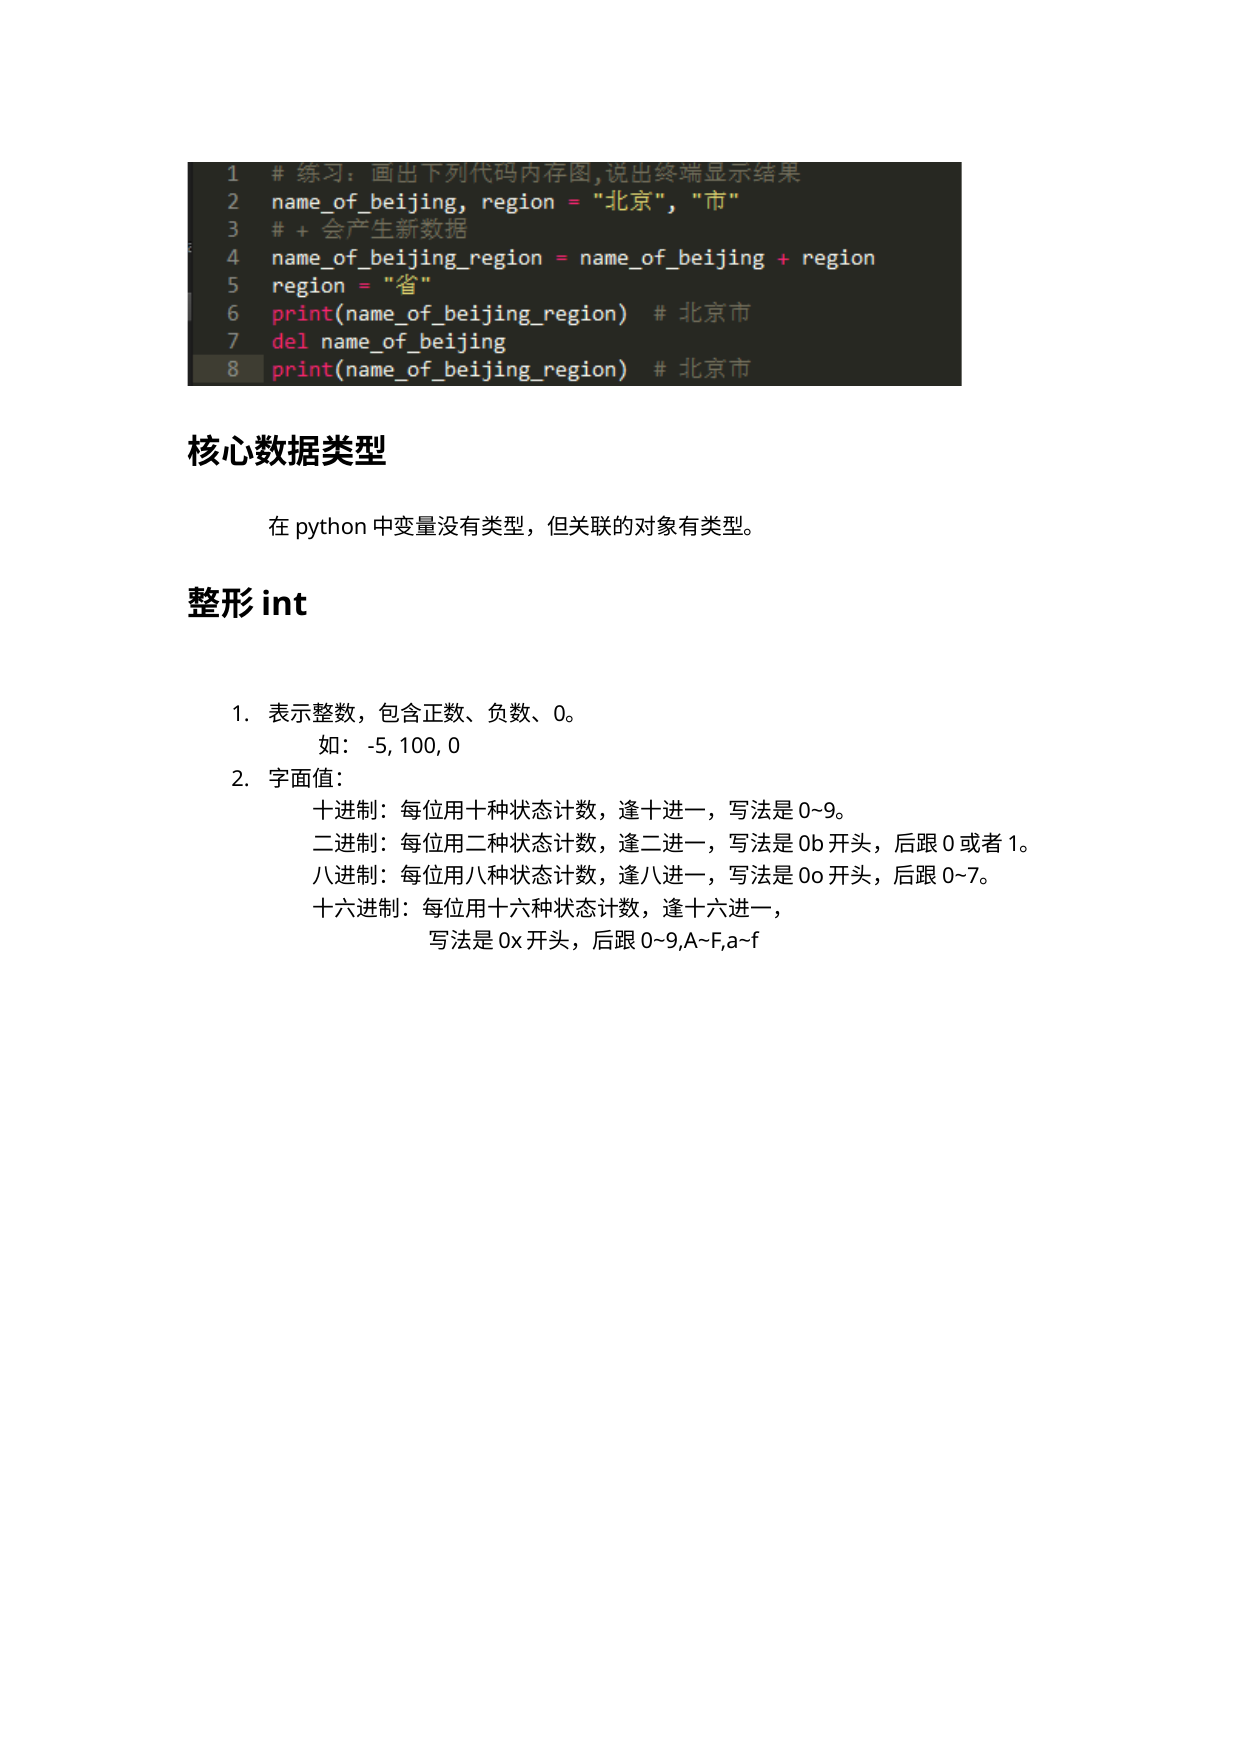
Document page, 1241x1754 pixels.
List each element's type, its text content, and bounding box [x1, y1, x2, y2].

list 字面值： [231, 761, 1053, 793]
text 十进制：每位用十种状态计数，逢十进一，写法是0~9。 [269, 793, 1053, 826]
list 表示整数，包含正数、负数、0。 [231, 696, 1053, 728]
subtitle 核心数据类型 [187, 417, 1053, 482]
text 写法是0x开头，后跟0~9,A~F,a~f [319, 923, 1053, 956]
list 在python中变量没有类型，但关联的对象有类型。 [269, 509, 1053, 541]
picture [187, 162, 962, 386]
subtitle 整形int [187, 568, 1053, 633]
text 二进制：每位用二种状态计数，逢二进一，写法是0b开头，后跟0或者1。 [269, 826, 1053, 858]
text 八进制：每位用八种状态计数，逢八进一，写法是0o开头，后跟0~7。 [269, 858, 1053, 891]
text 十六进制：每位用十六种状态计数，逢十六进一， [269, 891, 1053, 923]
text 如： -5, 100, 0 [275, 728, 1053, 761]
